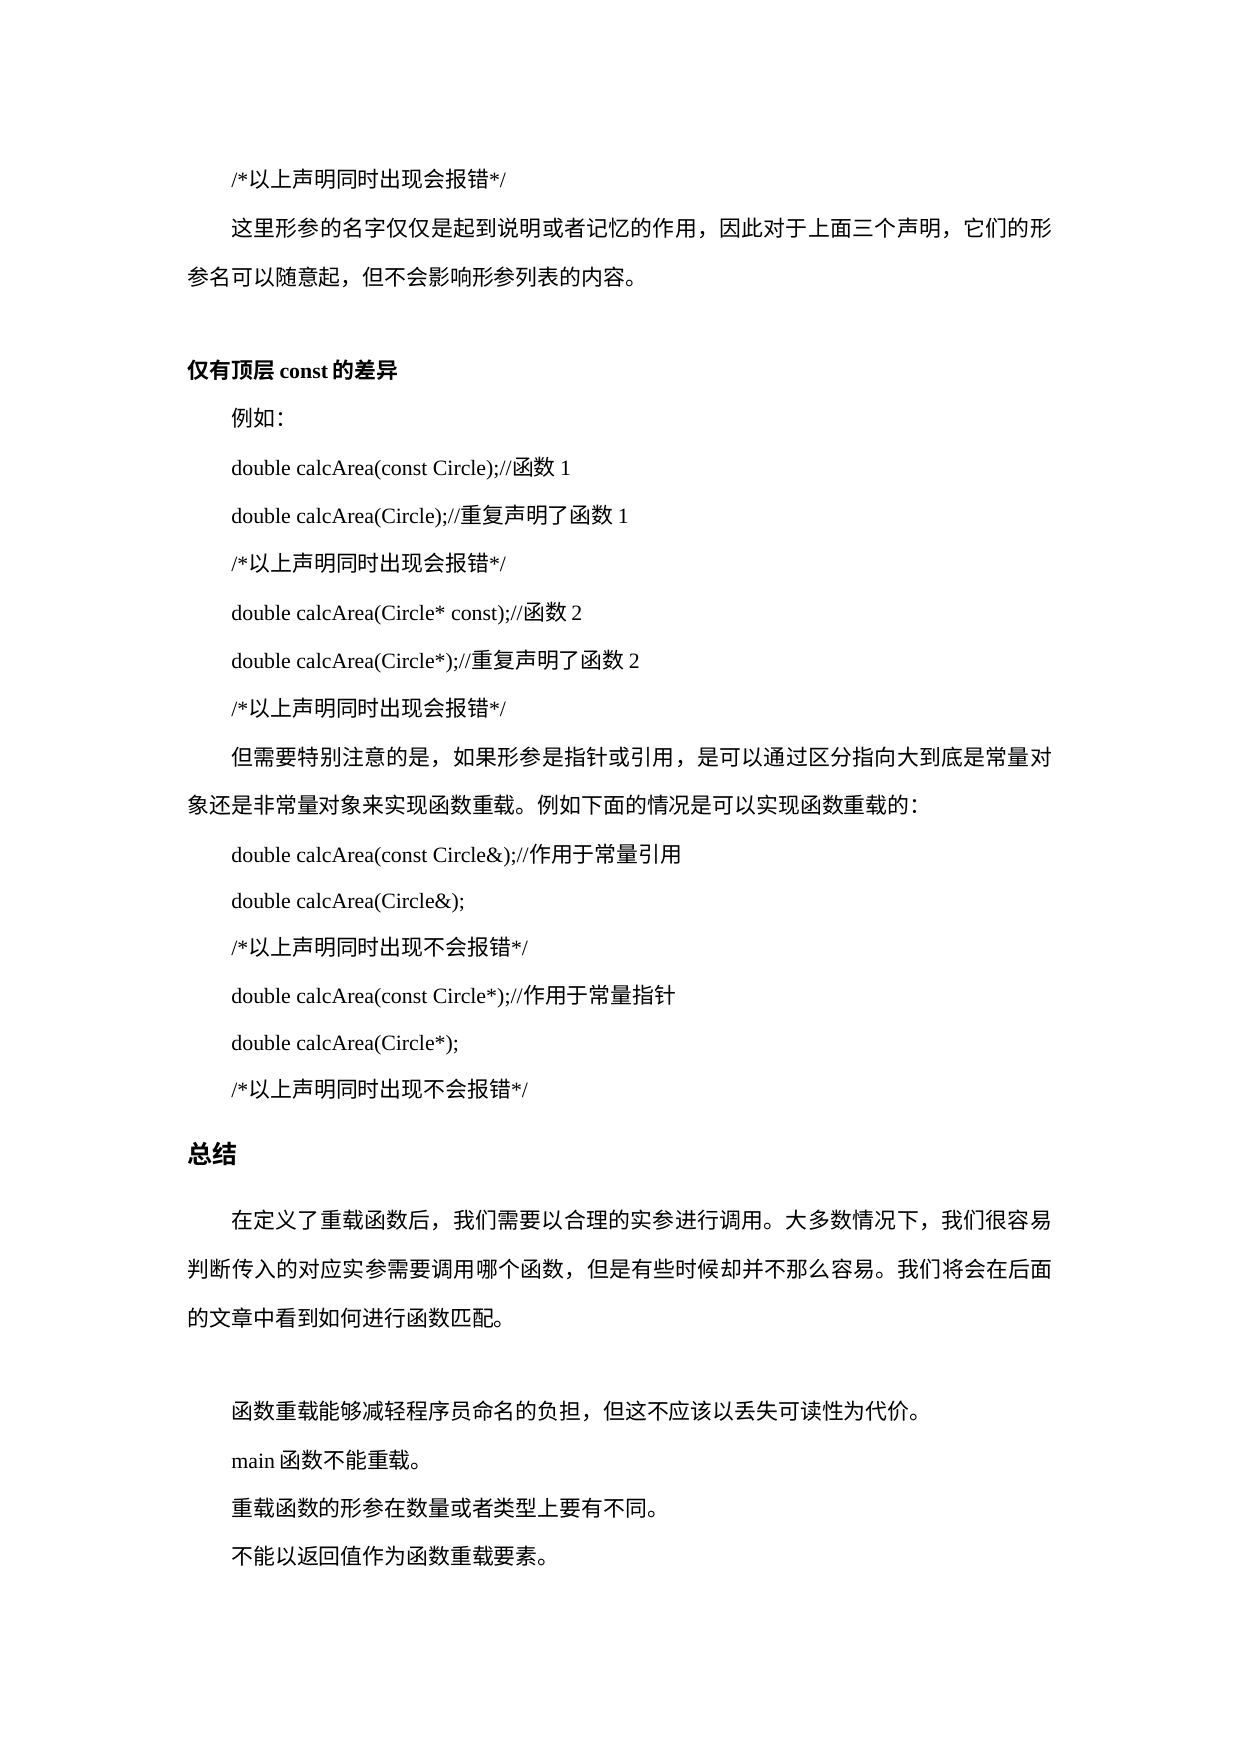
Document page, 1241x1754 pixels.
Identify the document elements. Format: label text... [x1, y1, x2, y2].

text /*以上声明同时出现不会报错*/ [231, 930, 1053, 962]
text 不能以返回值作为函数重载要素。 [231, 1539, 1053, 1571]
text double calcArea(const Circle*);//作用于常量指针 [231, 978, 1053, 1011]
text 重载函数的形参在数量或者类型上要有不同。 [231, 1491, 1053, 1523]
text double calcArea(Circle* const);//函数2 [231, 594, 1053, 627]
text main函数不能重载。 [231, 1442, 1053, 1475]
text double calcArea(Circle&); [231, 884, 1053, 917]
text 在定义了重载函数后，我们需要以合理的实参进行调用。大多数情况下，我们很容易判断传入的对应实参需要调用哪个函数，但是有些时候却并不那么容易。我们将会在后面的文章中看到如何进行函数匹配。 [187, 1203, 1053, 1333]
text /*以上声明同时出现会报错*/ [231, 691, 1053, 723]
text 这里形参的名字仅仅是起到说明或者记忆的作用，因此对于上面三个声明，它们的形参名可以随意起，但不会影响形参列表的内容。 [187, 210, 1053, 292]
text double calcArea(Circle*); [231, 1026, 1053, 1059]
text 例如： [187, 401, 1053, 433]
text 但需要特别注意的是，如果形参是指针或引用，是可以通过区分指向大到底是常量对象还是非常量对象来实现函数重载。例如下面的情况是可以实现函数重载的： [187, 739, 1053, 820]
text double calcArea(const Circle&);//作用于常量引用 [231, 836, 1053, 869]
text double calcArea(const Circle);//函数1 [231, 449, 1053, 482]
text /*以上声明同时出现不会报错*/ [231, 1071, 1053, 1104]
text /*以上声明同时出现会报错*/ [231, 162, 1053, 194]
subtitle 总结 [187, 1120, 1053, 1185]
text 仅有顶层const的差异 [187, 352, 1053, 385]
text double calcArea(Circle*);//重复声明了函数2 [231, 642, 1053, 675]
text 函数重载能够减轻程序员命名的负担，但这不应该以丢失可读性为代价。 [231, 1394, 1053, 1426]
text /*以上声明同时出现会报错*/ [231, 546, 1053, 578]
text double calcArea(Circle);//重复声明了函数1 [231, 497, 1053, 530]
